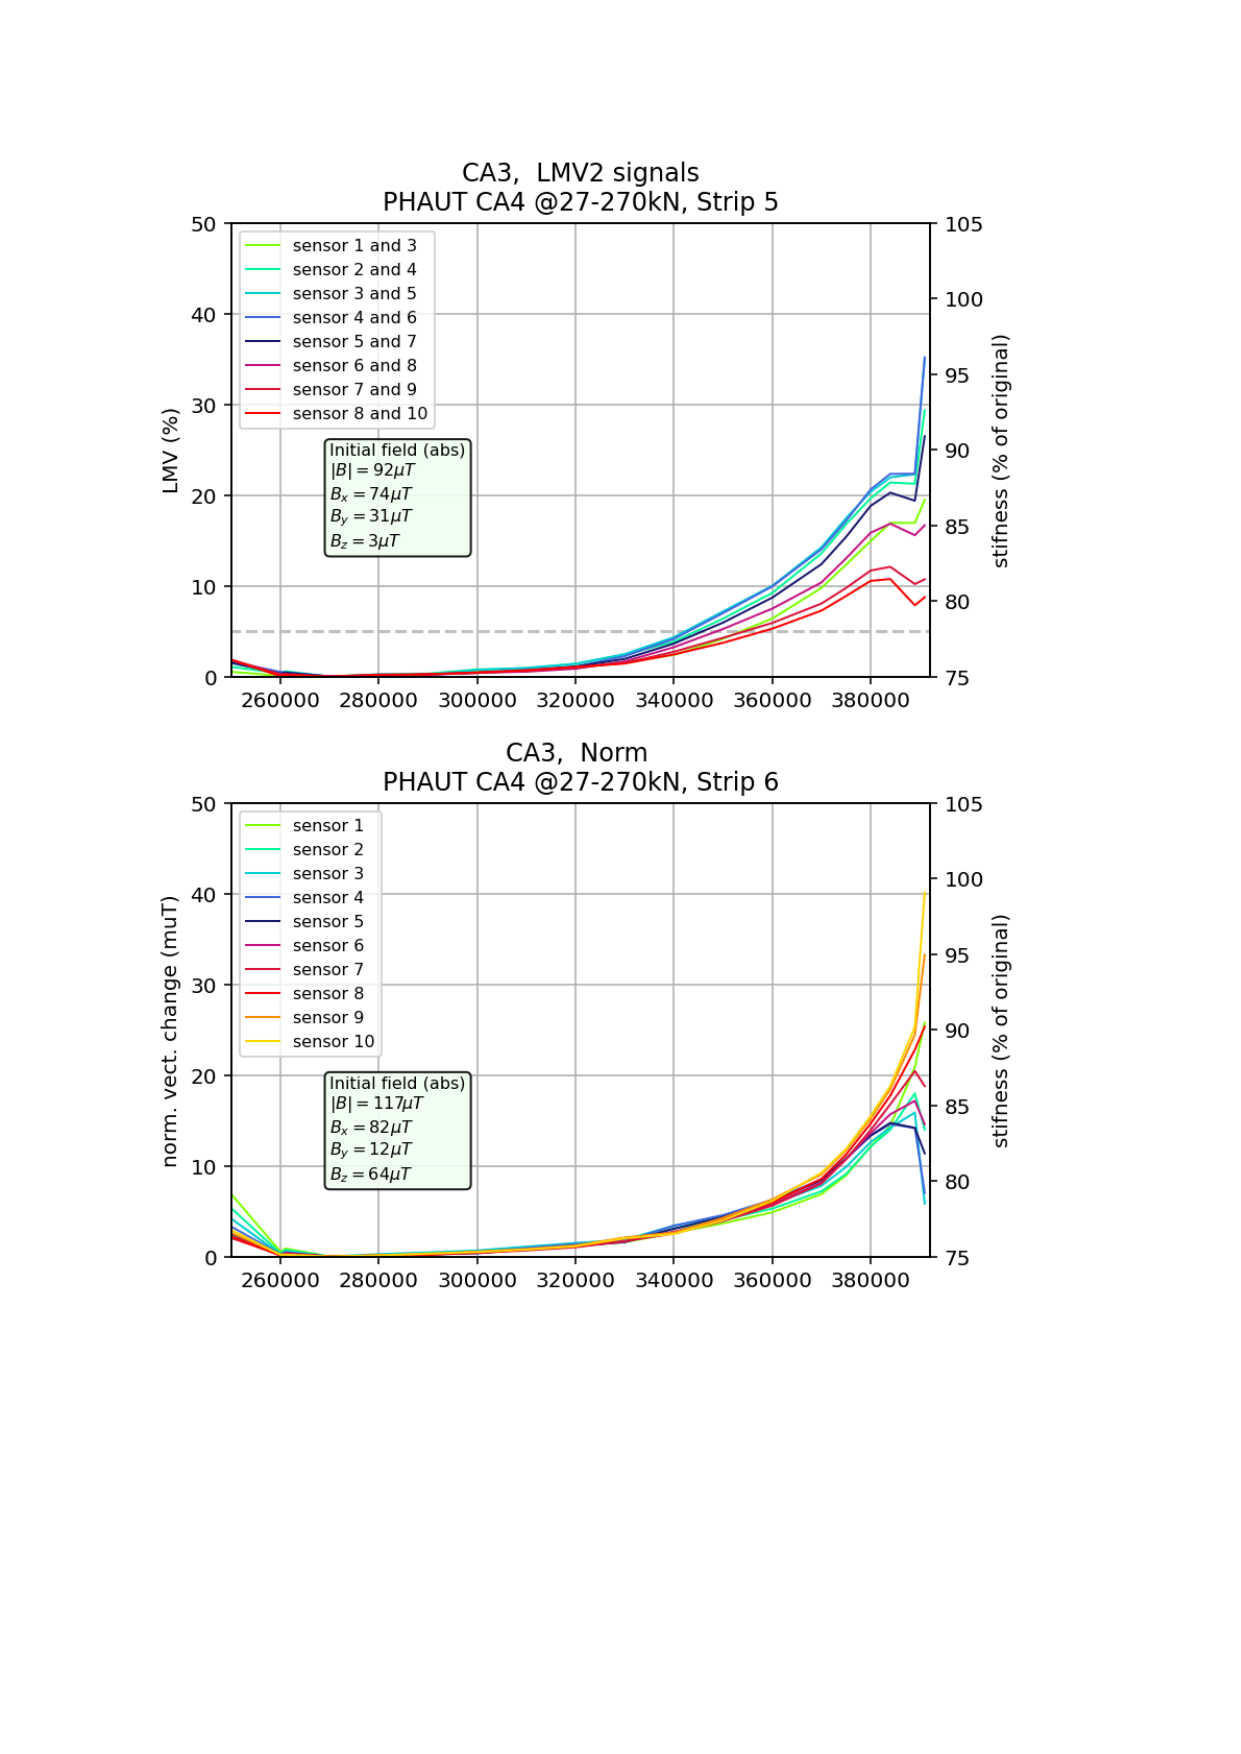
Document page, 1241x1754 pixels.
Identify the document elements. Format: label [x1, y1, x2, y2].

picture [147, 727, 1027, 1306]
picture [147, 147, 1027, 726]
